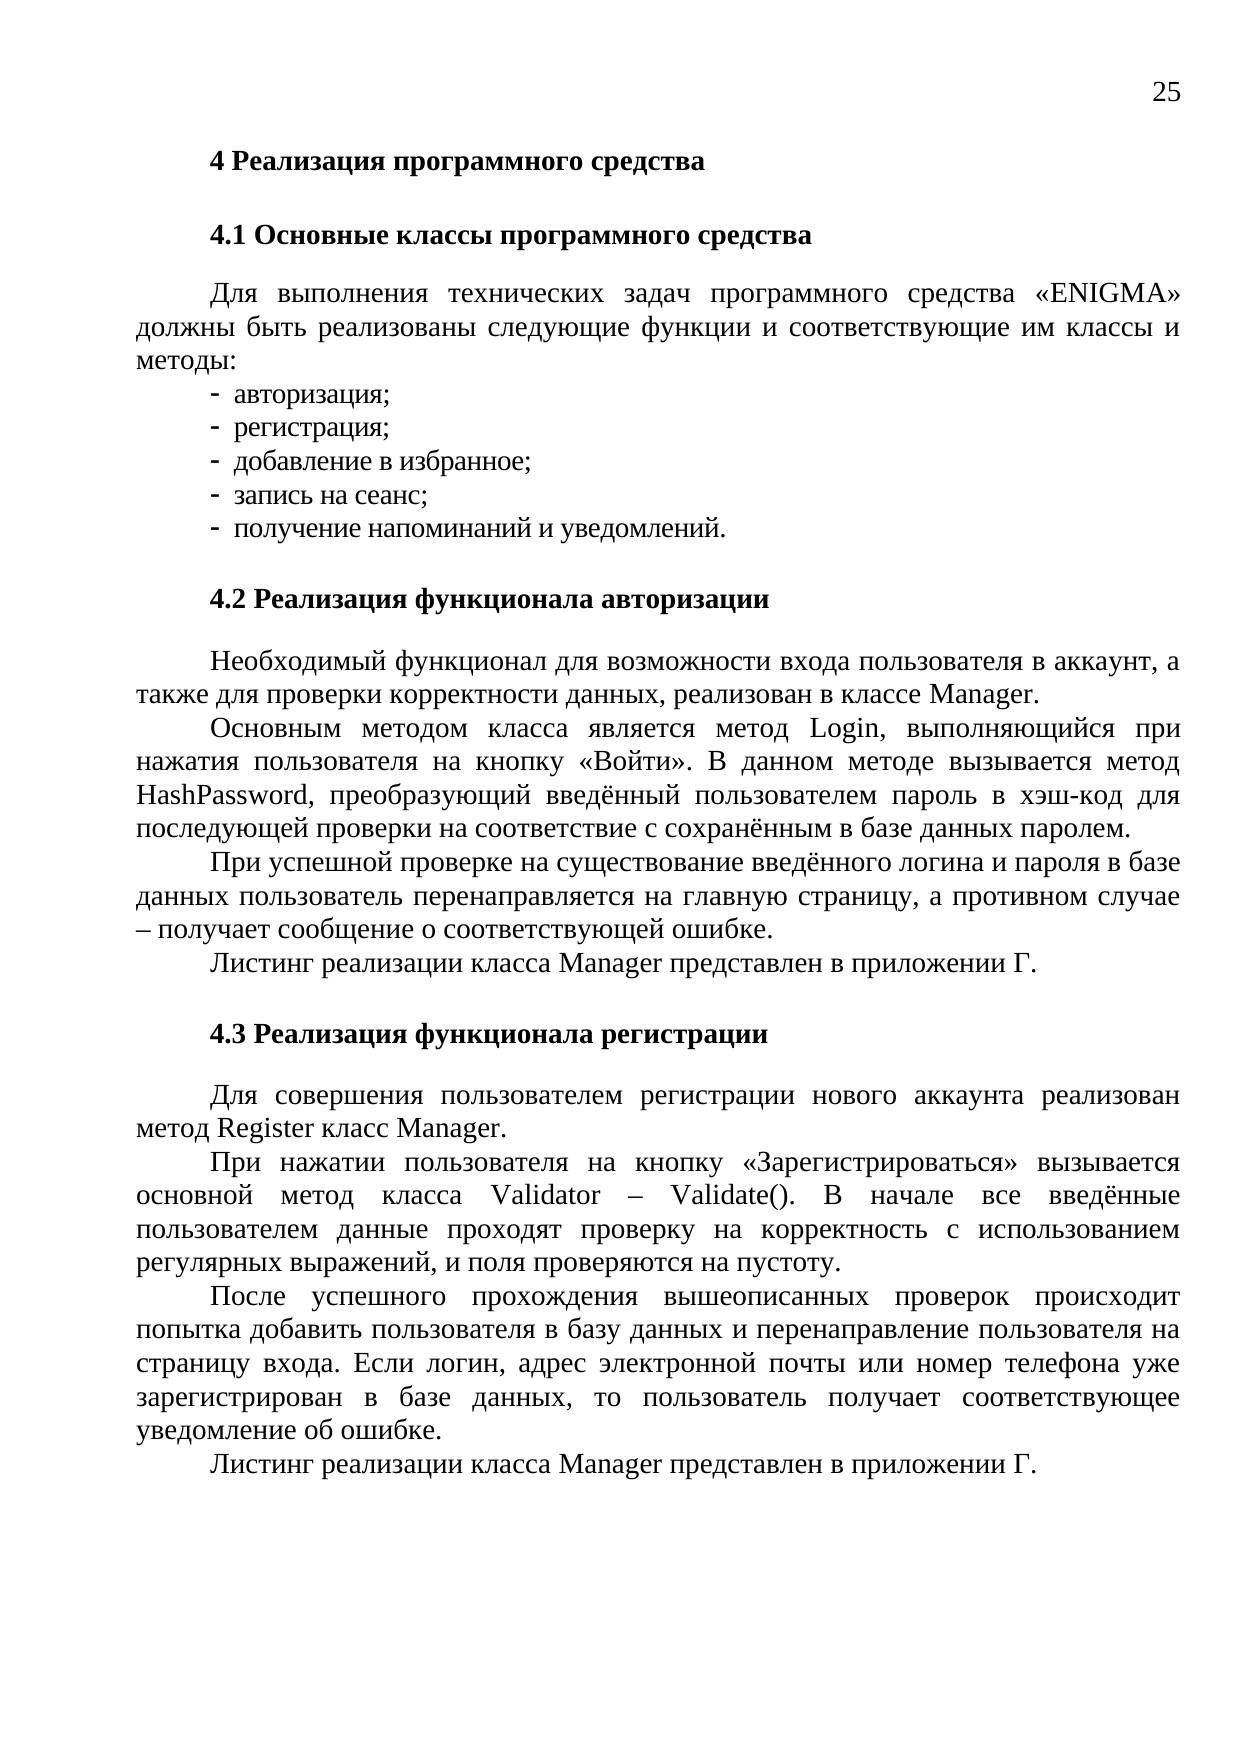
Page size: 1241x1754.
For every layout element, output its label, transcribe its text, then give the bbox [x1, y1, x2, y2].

subtitle 4.3 Реализация функционала регистрации [173, 1016, 1181, 1049]
text Для выполнения технических задач программного средства «ENIGMA» должны быть реализованы следующие функции и соответствующие им классы и методы: [136, 275, 1181, 376]
list регистрация; [136, 409, 1181, 443]
subtitle 4 Реализация программного средства [136, 143, 1181, 177]
text Необходимый функционал для возможности входа пользователя в аккаунт, а также для проверки корректности данных, реализован в классе Manager. [136, 643, 1181, 710]
text При нажатии пользователя на кнопку «Зарегистрироваться» вызывается основной метод класса Validator – Validate(). В начале все введённые пользователем данные проходят проверку на корректность с использованием регулярных выражений, и поля проверяются на пустоту. [136, 1144, 1181, 1278]
text Основным методом класса является метод Login, выполняющийся при нажатия пользователя на кнопку «Войти». В данном методе вызывается метод HashPassword, преобразующий введённый пользователем пароль в хэш-код для последующей проверки на соответствие с сохранённым в базе данных паролем. [136, 710, 1181, 844]
text Листинг реализации класса Manager представлен в приложении Г. [136, 945, 1181, 978]
text После успешного прохождения вышеописанных проверок происходит попытка добавить пользователя в базу данных и перенаправление пользователя на страницу входа. Если логин, адрес электронной почты или номер телефона уже зарегистрирован в базе данных, то пользователь получает соответствующее уведомление об ошибке. [136, 1278, 1181, 1446]
text При успешной проверке на существование введённого логина и пароля в базе данных пользователь перенаправляется на главную страницу, а противном случае – получает сообщение о соответствующей ошибке. [136, 844, 1181, 945]
text Листинг реализации класса Manager представлен в приложении Г. [136, 1446, 1181, 1479]
text Для совершения пользователем регистрации нового аккаунта реализован метод Register класс Manager. [136, 1077, 1181, 1144]
subtitle 4.1 Основные классы программного средства [136, 217, 1181, 250]
list авторизация; [136, 376, 1181, 409]
list добавление в избранное; [136, 443, 1181, 477]
list получение напоминаний и уведомлений. [136, 511, 1181, 544]
subtitle 4.2 Реализация функционала авторизации [173, 582, 1181, 615]
list запись на сеанс; [136, 477, 1181, 511]
